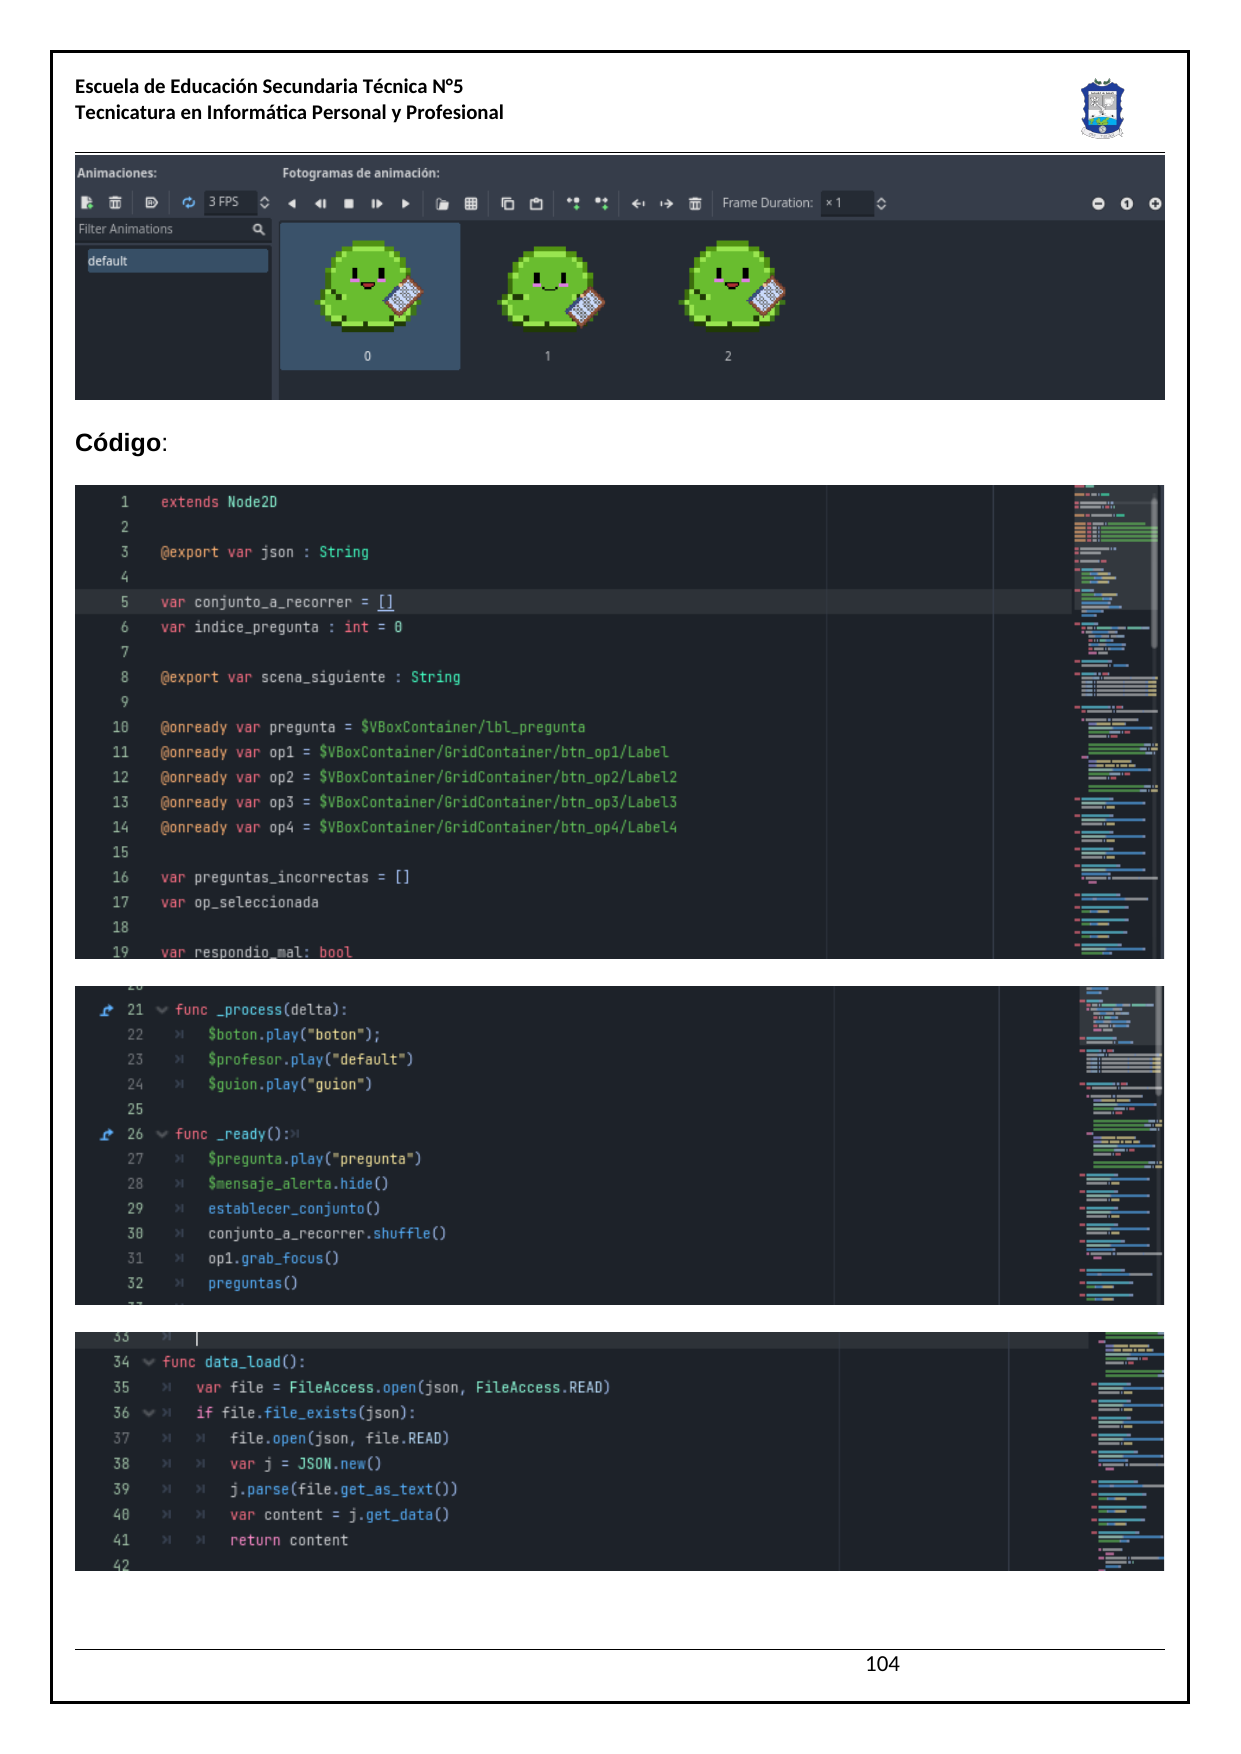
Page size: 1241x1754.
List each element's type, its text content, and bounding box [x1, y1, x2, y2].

picture [75, 155, 1165, 400]
picture [75, 485, 1165, 959]
picture [75, 1332, 1165, 1571]
picture [1077, 77, 1128, 139]
picture [75, 986, 1165, 1305]
list Código: [75, 428, 1165, 457]
